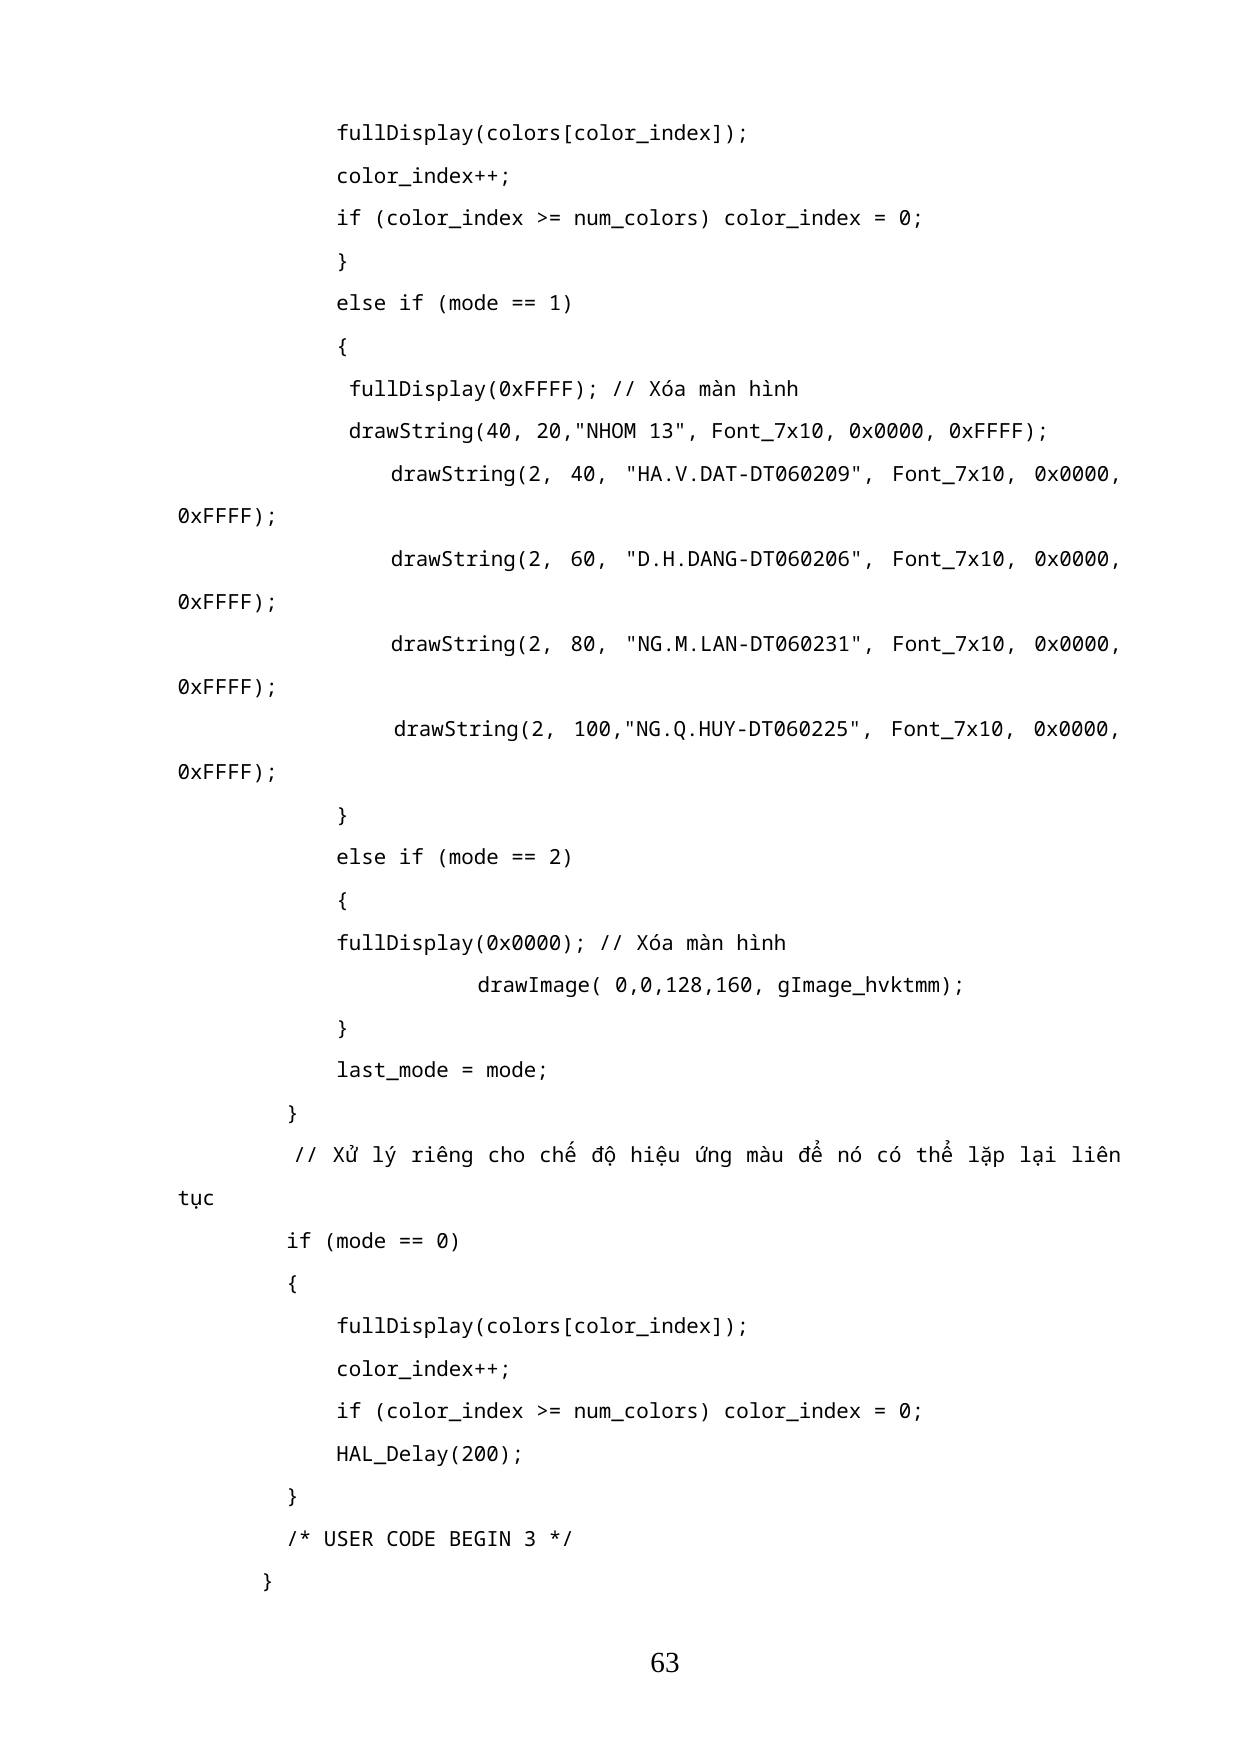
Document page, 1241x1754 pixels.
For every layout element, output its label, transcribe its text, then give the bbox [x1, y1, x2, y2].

text // Xử lý riêng cho chế độ hiệu ứng màu để nó có thể lặp lại liên tục [177, 1141, 1122, 1212]
text fullDisplay(0x0000); // Xóa màn hình [177, 928, 1122, 956]
text } [177, 1013, 1122, 1041]
text if (color_index >= num_colors) color_index = 0; [177, 203, 1122, 232]
text drawString(2, 40, "HA.V.DAT-DT060209", Font_7x10, 0x0000, 0xFFFF); [177, 459, 1122, 530]
text { [177, 885, 1122, 913]
text drawImage( 0,0,128,160, gImage_hvktmm); [177, 970, 1122, 999]
text else if (mode == 1) [177, 288, 1122, 317]
text fullDisplay(colors[color_index]); [177, 118, 1122, 147]
text if (mode == 0) [177, 1226, 1122, 1254]
text { [177, 1268, 1122, 1297]
text HAL_Delay(200); [177, 1439, 1122, 1467]
text last_mode = mode; [177, 1055, 1122, 1084]
text { [177, 331, 1122, 359]
text fullDisplay(colors[color_index]); [177, 1311, 1122, 1339]
text else if (mode == 2) [177, 842, 1122, 871]
text } [177, 800, 1122, 828]
text } [177, 1481, 1122, 1510]
text drawString(2, 100,"NG.Q.HUY-DT060225", Font_7x10, 0x0000, 0xFFFF); [177, 714, 1122, 786]
text } [177, 1098, 1122, 1126]
text if (color_index >= num_colors) color_index = 0; [177, 1396, 1122, 1425]
text } [177, 246, 1122, 274]
text drawString(2, 60, "D.H.DANG-DT060206", Font_7x10, 0x0000, 0xFFFF); [177, 544, 1122, 615]
text drawString(2, 80, "NG.M.LAN-DT060231", Font_7x10, 0x0000, 0xFFFF); [177, 629, 1122, 700]
text /* USER CODE BEGIN 3 */ [177, 1524, 1122, 1552]
text } [177, 1567, 1122, 1595]
text color_index++; [177, 161, 1122, 189]
text fullDisplay(0xFFFF); // Xóa màn hình [177, 374, 1122, 402]
text drawString(40, 20,"NHOM 13", Font_7x10, 0x0000, 0xFFFF); [177, 416, 1122, 445]
text color_index++; [177, 1354, 1122, 1382]
